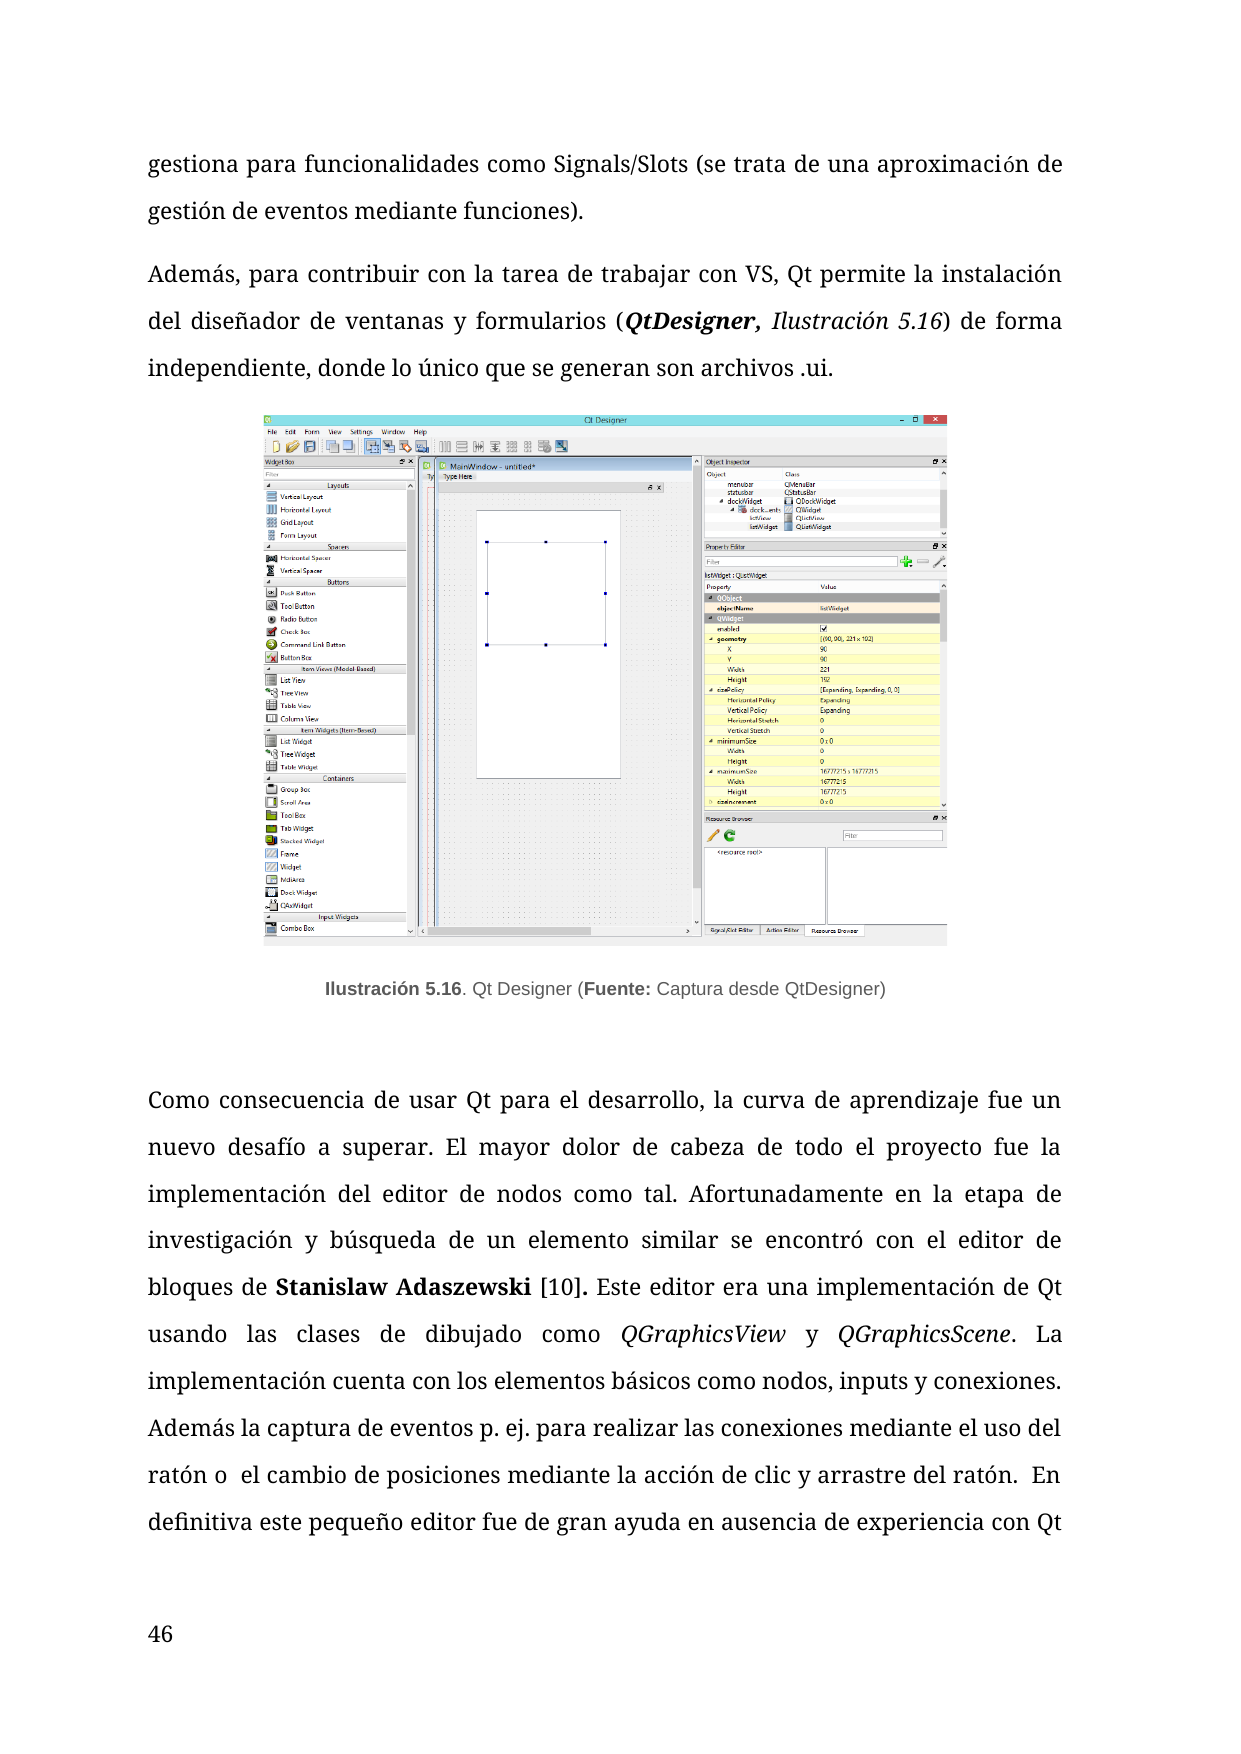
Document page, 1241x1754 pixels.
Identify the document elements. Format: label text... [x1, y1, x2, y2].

picture [263, 415, 948, 946]
